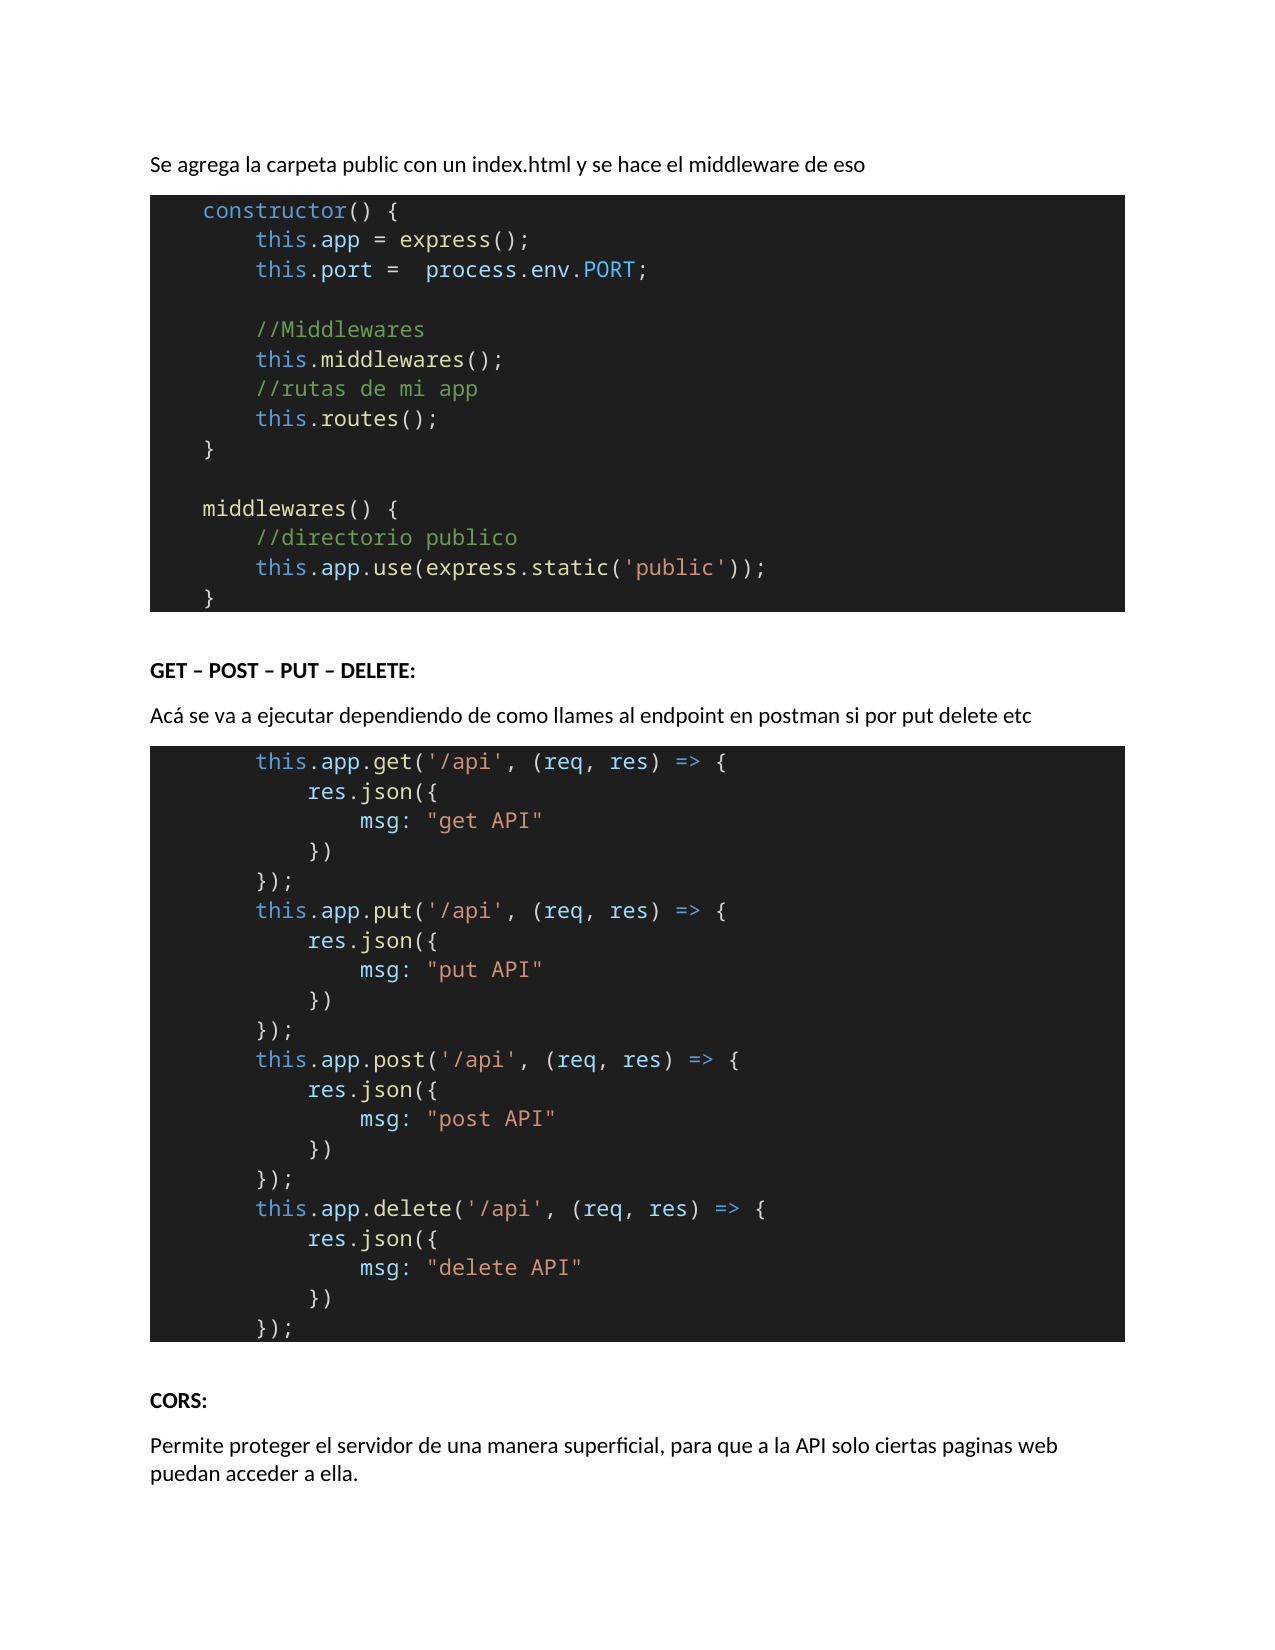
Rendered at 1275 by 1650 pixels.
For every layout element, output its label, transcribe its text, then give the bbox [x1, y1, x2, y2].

text CORS: [150, 1386, 1125, 1414]
text GET – POST – PUT – DELETE: [150, 656, 1125, 684]
text //Middlewares [150, 314, 1125, 344]
text }) [150, 1133, 1125, 1163]
text this.app.get('/api', (req, res) => { [150, 746, 1125, 776]
text this.app.post('/api', (req, res) => { [150, 1044, 1125, 1073]
text }); [150, 1163, 1125, 1193]
text this.port = process.env.PORT; [150, 254, 1125, 284]
text this.app.use(express.static('public')); [150, 552, 1125, 582]
text //rutas de mi app [150, 373, 1125, 403]
text Permite proteger el servidor de una manera superficial, para que a la API solo ciertas paginas web puedan acceder a ella. [150, 1431, 1125, 1487]
text }) [150, 835, 1125, 865]
text msg: "delete API" [150, 1252, 1125, 1282]
text this.routes(); [150, 403, 1125, 433]
text }); [150, 1312, 1125, 1342]
text constructor() { [150, 195, 1125, 224]
text } [150, 433, 1125, 463]
text msg: "put API" [150, 954, 1125, 984]
text this.middlewares(); [150, 344, 1125, 373]
text msg: "get API" [150, 805, 1125, 835]
text this.app.put('/api', (req, res) => { [150, 895, 1125, 924]
text Acá se va a ejecutar dependiendo de como llames al endpoint en postman si por put delete etc [150, 701, 1125, 729]
text } [150, 582, 1125, 612]
text res.json({ [150, 1222, 1125, 1252]
text }); [150, 1014, 1125, 1044]
text }) [150, 1282, 1125, 1312]
text }) [150, 984, 1125, 1014]
text Se agrega la carpeta public con un index.html y se hace el middleware de eso [150, 150, 1125, 178]
text middlewares() { [150, 493, 1125, 522]
text res.json({ [150, 924, 1125, 954]
text res.json({ [150, 1073, 1125, 1103]
text this.app.delete('/api', (req, res) => { [150, 1193, 1125, 1222]
text res.json({ [150, 776, 1125, 805]
text }); [150, 865, 1125, 895]
text this.app = express(); [150, 224, 1125, 254]
text //directorio publico [150, 522, 1125, 552]
text msg: "post API" [150, 1103, 1125, 1133]
